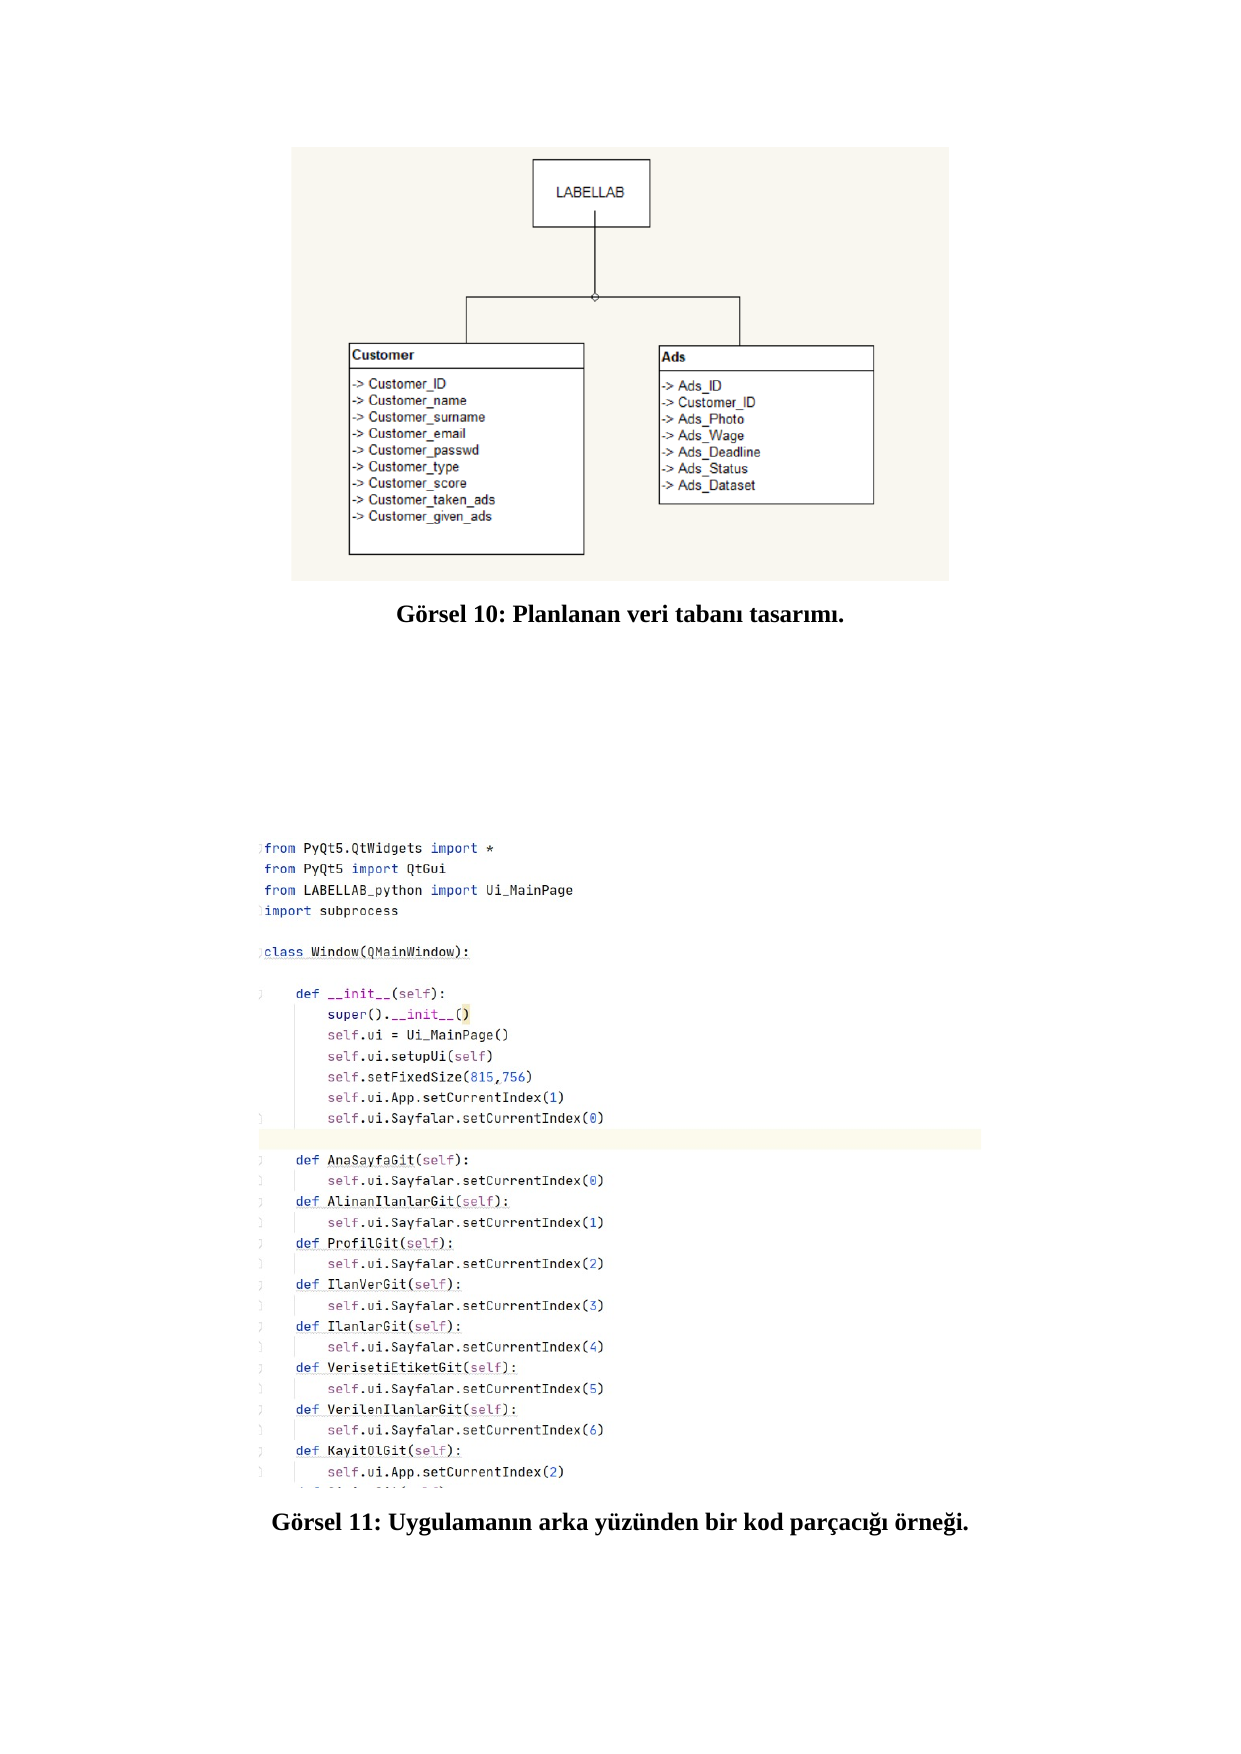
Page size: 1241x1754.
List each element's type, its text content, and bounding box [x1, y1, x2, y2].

picture [291, 147, 949, 581]
picture [258, 838, 982, 1488]
text Görsel 10: Planlanan veri tabanı tasarımı. [148, 599, 1093, 628]
text Görsel 11: Uygulamanın arka yüzünden bir kod parçacığı örneği. [148, 1507, 1093, 1535]
